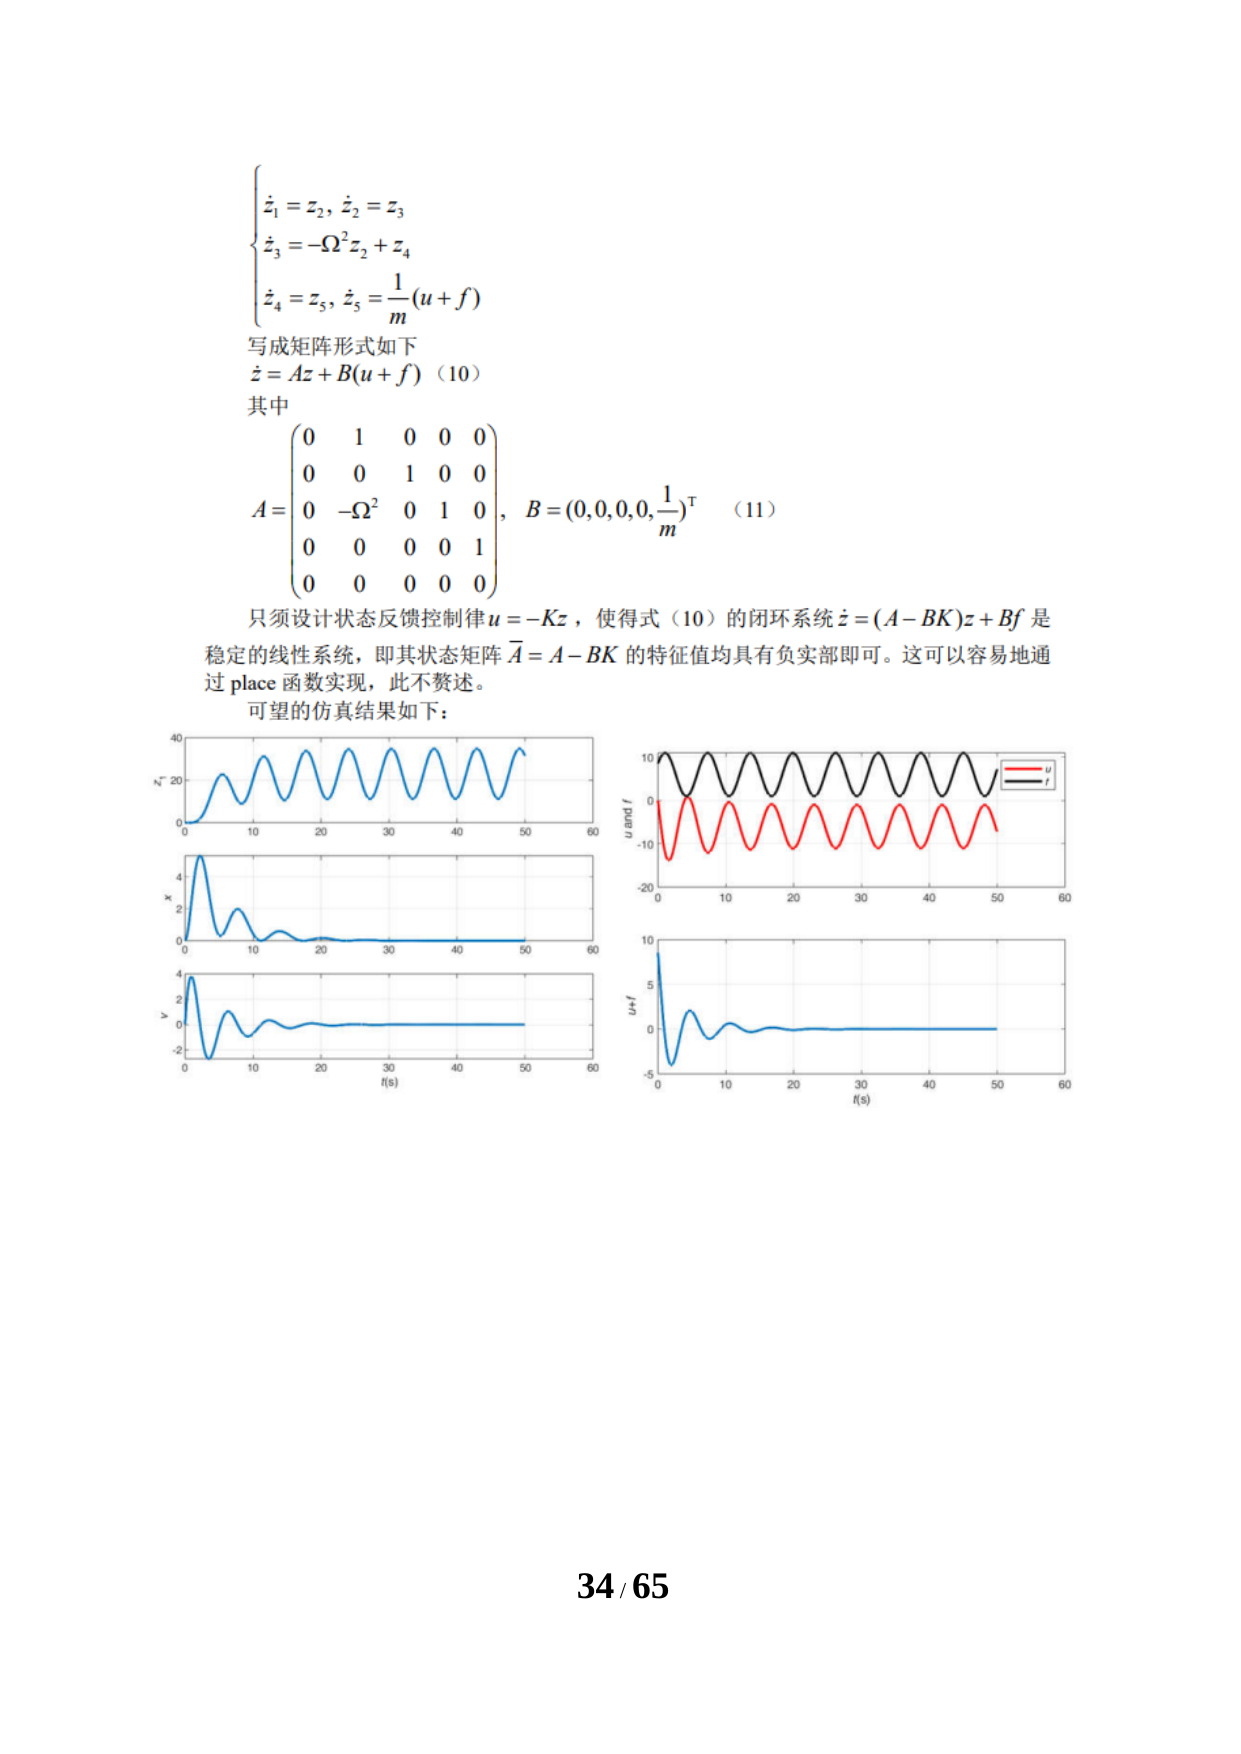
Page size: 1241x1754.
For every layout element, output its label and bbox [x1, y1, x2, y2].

picture [147, 158, 1093, 1108]
